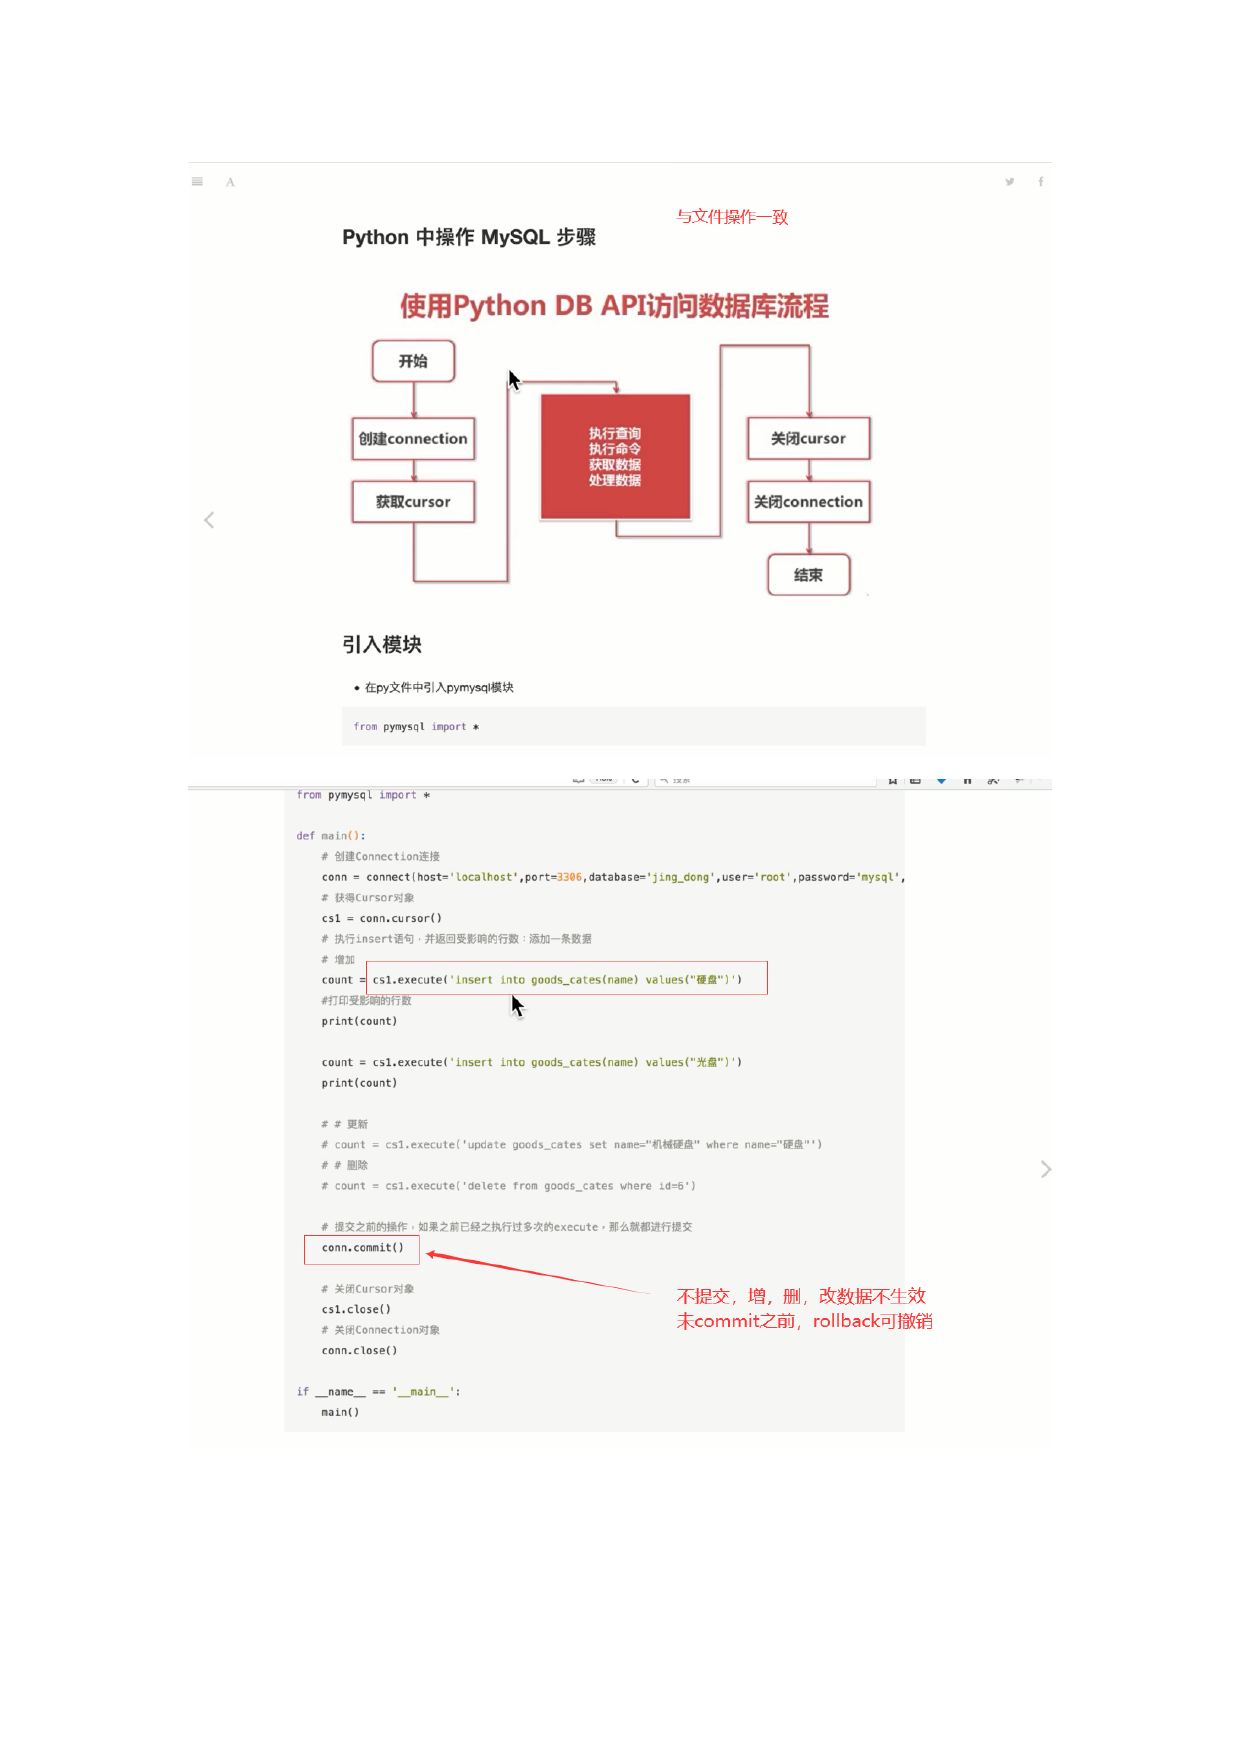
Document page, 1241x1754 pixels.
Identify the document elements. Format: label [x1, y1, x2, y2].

picture [188, 162, 1052, 758]
picture [188, 779, 1053, 1447]
